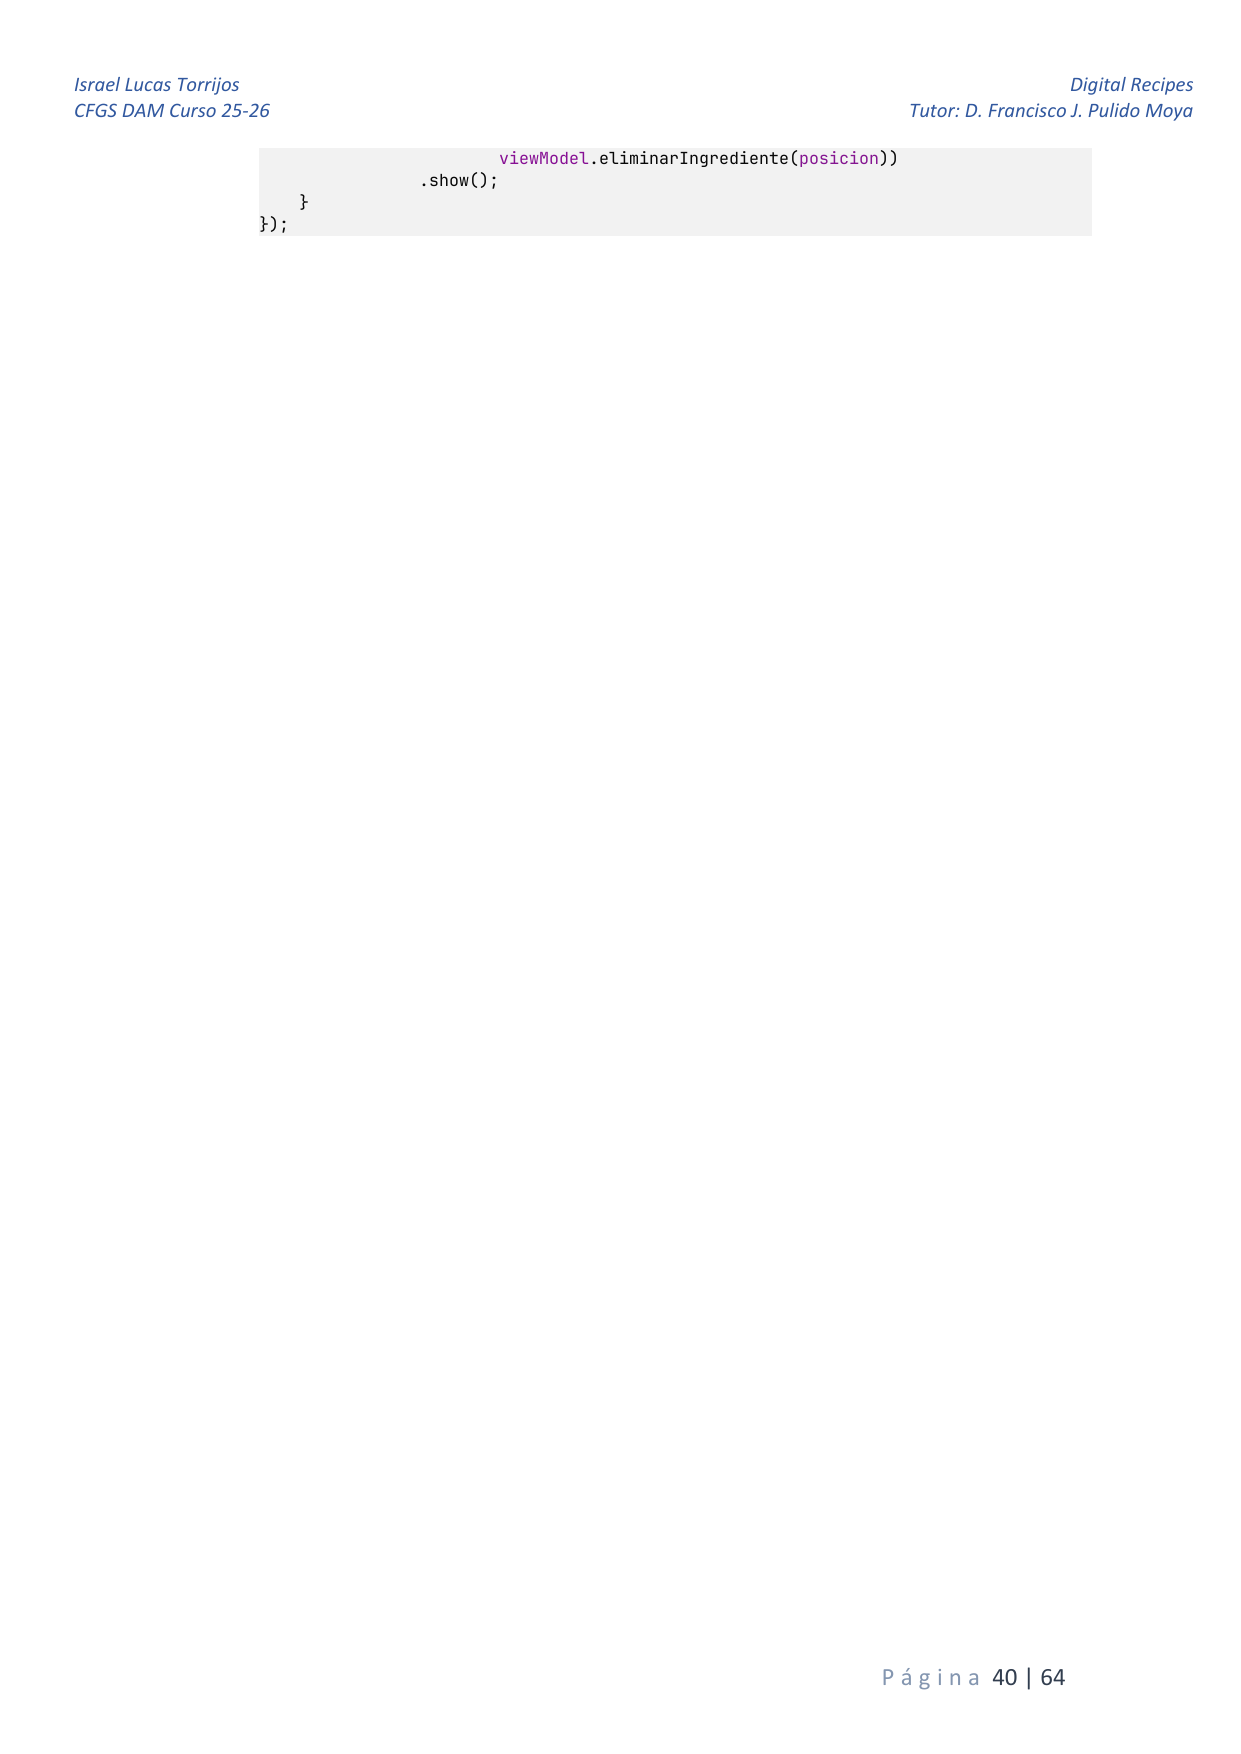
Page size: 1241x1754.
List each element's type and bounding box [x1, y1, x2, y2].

text [259, 148, 1092, 236]
